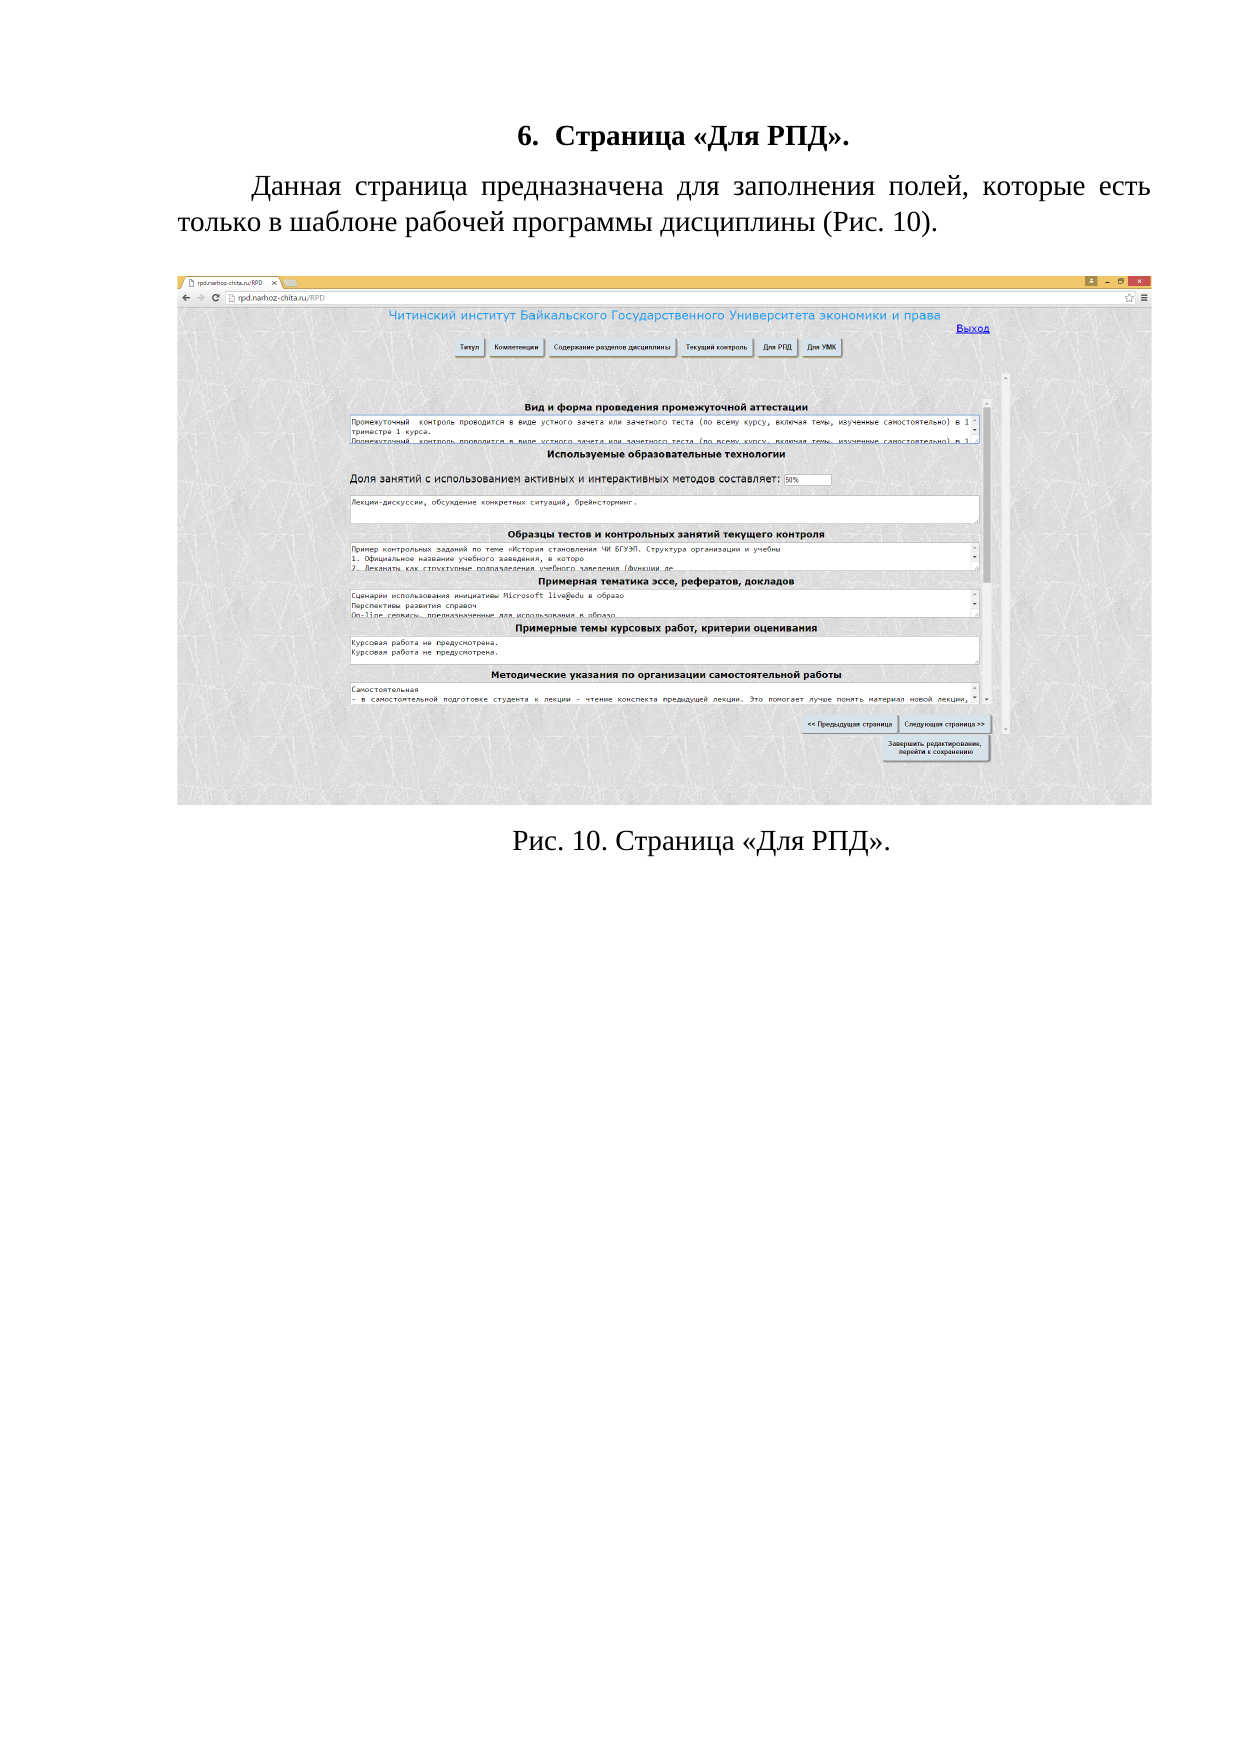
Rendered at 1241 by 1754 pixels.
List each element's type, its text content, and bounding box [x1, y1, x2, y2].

text Рис. 10. Страница «Для РПД». [177, 823, 1152, 857]
list Страница «Для РПД». [215, 118, 1152, 152]
text Данная страница предназначена для заполнения полей, которые есть только в шаблоне рабочей программы дисциплины (Рис. 10). [177, 168, 1152, 238]
picture [177, 276, 1152, 805]
